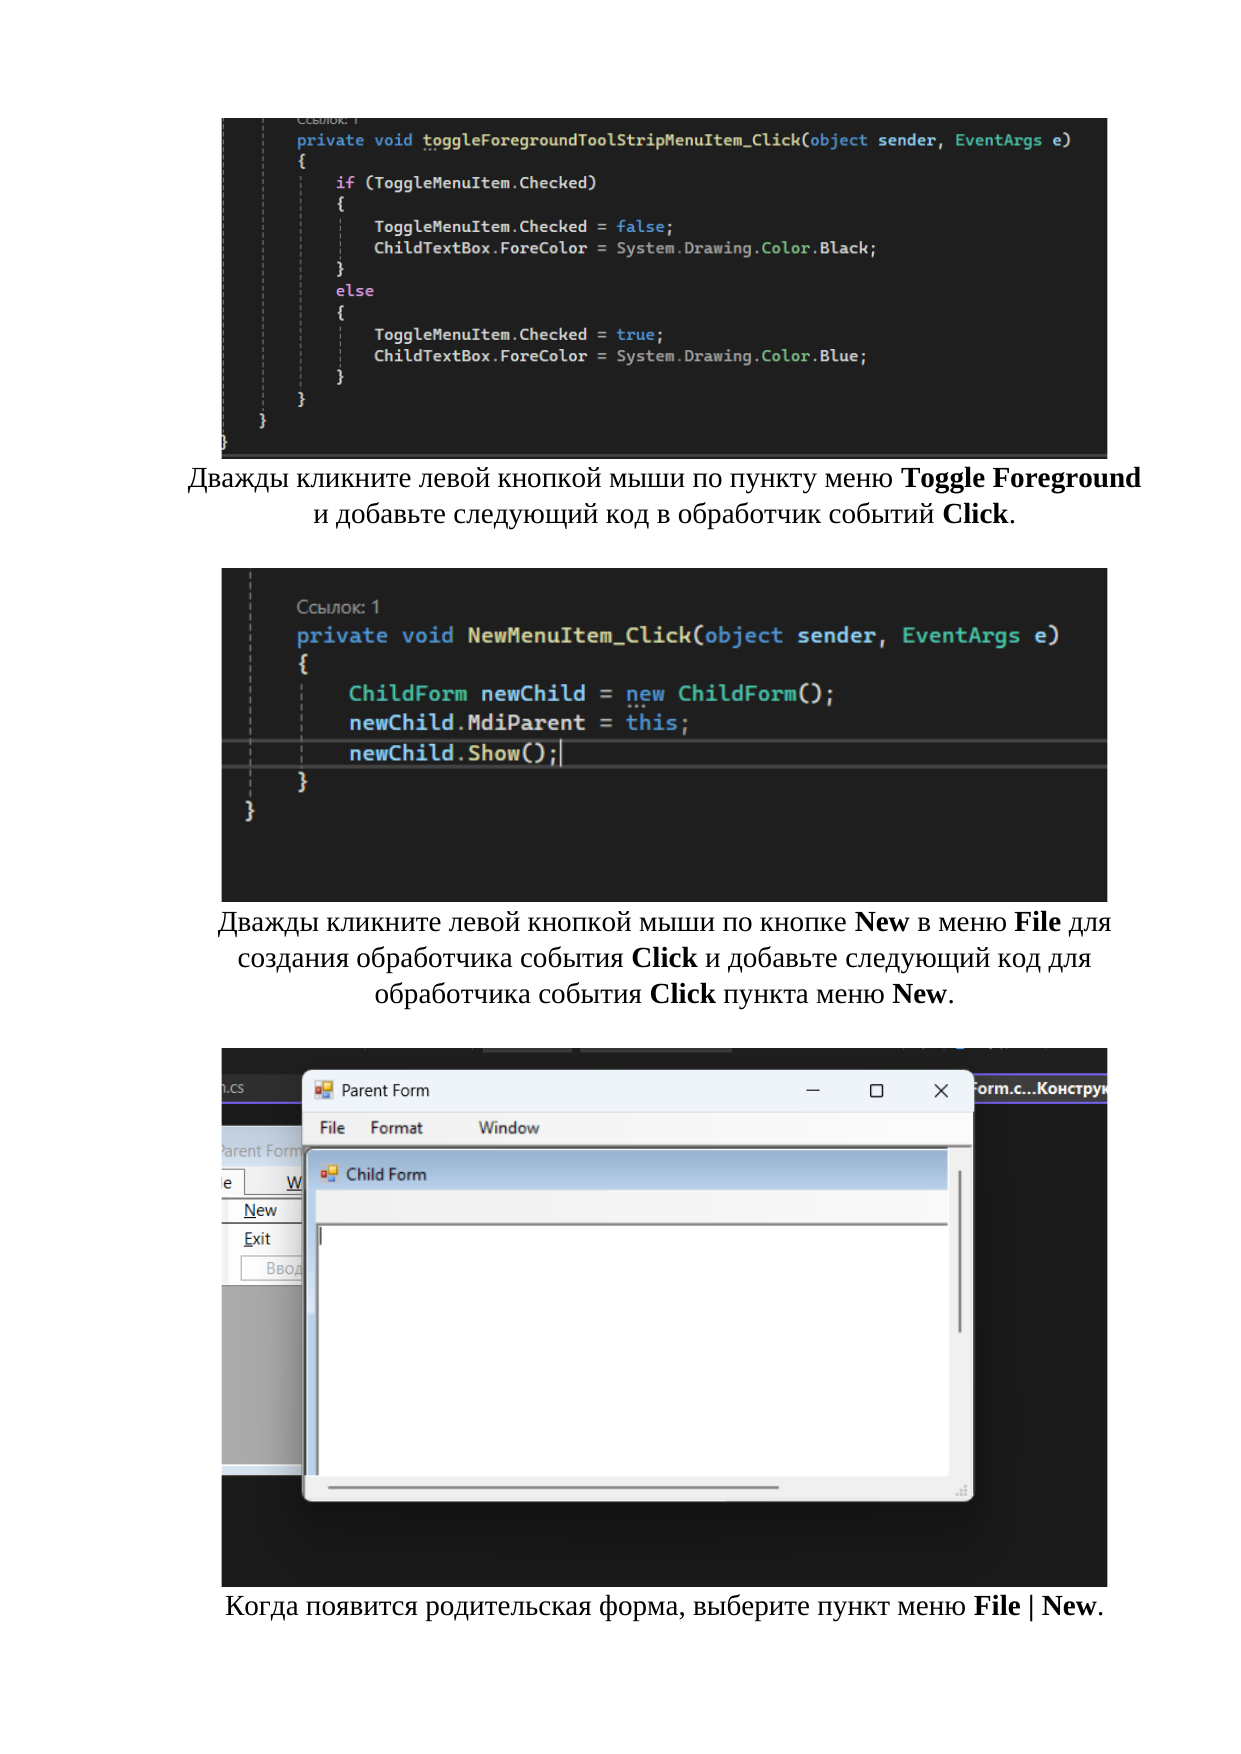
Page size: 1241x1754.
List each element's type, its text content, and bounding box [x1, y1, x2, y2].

list Когда появится родительская форма, выберите пункт меню File | New. [177, 1588, 1152, 1622]
list Дважды кликните левой кнопкой мыши по кнопке New в меню File для создания обработчика события Click и добавьте следующий код для обработчика события Click пункта меню New. [177, 904, 1152, 1010]
picture [221, 118, 1108, 459]
picture [221, 568, 1108, 902]
list Дважды кликните левой кнопкой мыши по пункту меню Toggle Foreground и добавьте следующий код в обработчик событий Click. [177, 461, 1152, 530]
picture [221, 1048, 1108, 1587]
